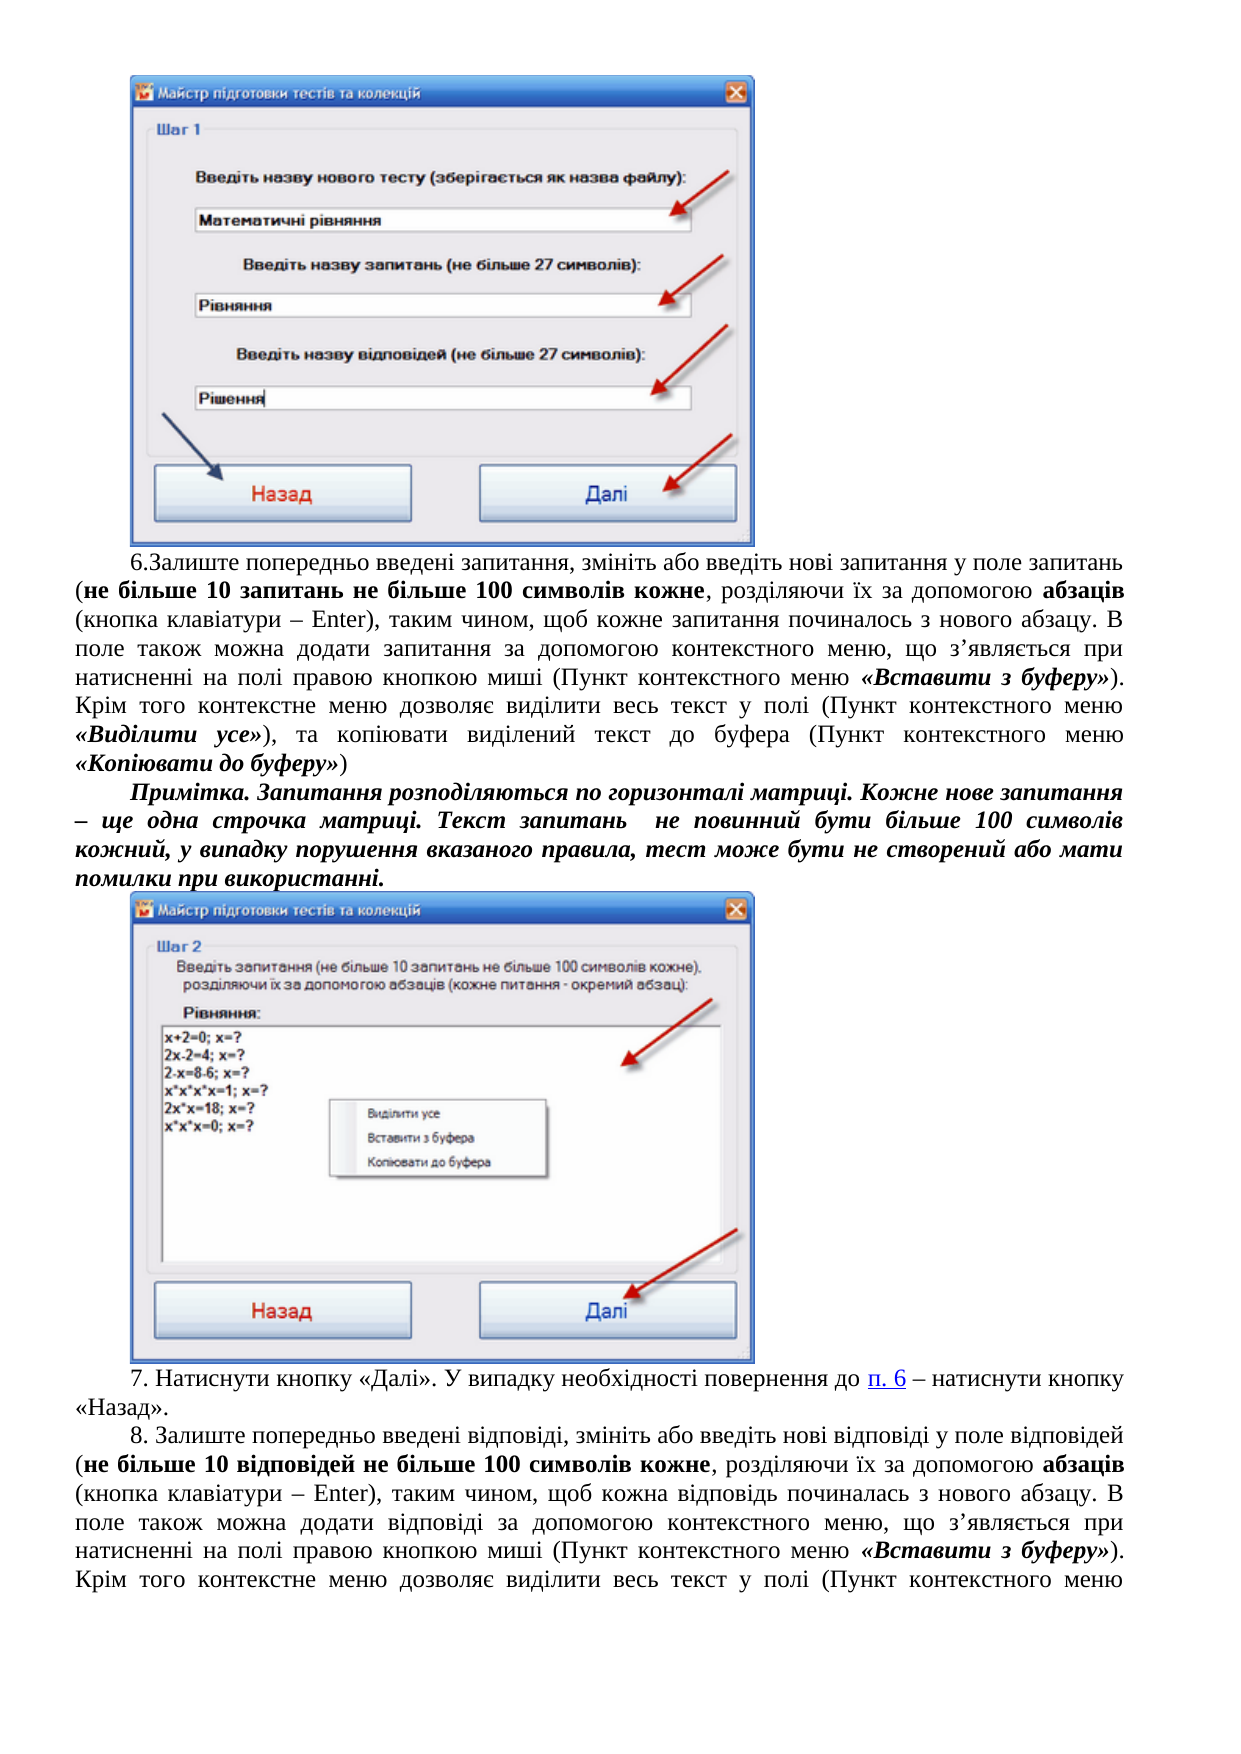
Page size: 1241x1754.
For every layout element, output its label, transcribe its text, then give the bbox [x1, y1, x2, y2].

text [75, 1421, 1124, 1593]
text 7. Натиснути кнопку «Далі». У випадку необхідності повернення до п. 6 – натиснути кнопку «Назад». [75, 1363, 1124, 1421]
picture [129, 75, 755, 547]
text Примітка. Запитання розподіляються по горизонталі матриці. Кожне нове запитання – ще одна строчка матриці. Текст запитань не повинний бути більше 100 символів кожний, у випадку порушення вказаного правила, тест може бути не створений або мати помилки при використанні. [75, 777, 1124, 892]
text 6.Залиште попередньо введені запитання, змініть або введіть нові запитання у поле запитань (не більше 10 запитань не більше 100 символів кожне, розділяючи їх за допомогою абзаців (кнопка клавіатури – Enter), таким чином, щоб кожне запитання починалось з нового абзацу. В поле також можна додати запитання за допомогою контекстного меню, що з’являється при натисненні на полі правою кнопкою миші (Пункт контекстного меню «Вставити з буферу»). Крім того контекстне меню дозволяє виділити весь текст у полі (Пункт контекстного меню «Виділити усе»), та копіювати виділений текст до буфера (Пункт контекстного меню «Копіювати до буферу») [75, 547, 1124, 777]
picture [129, 891, 755, 1364]
